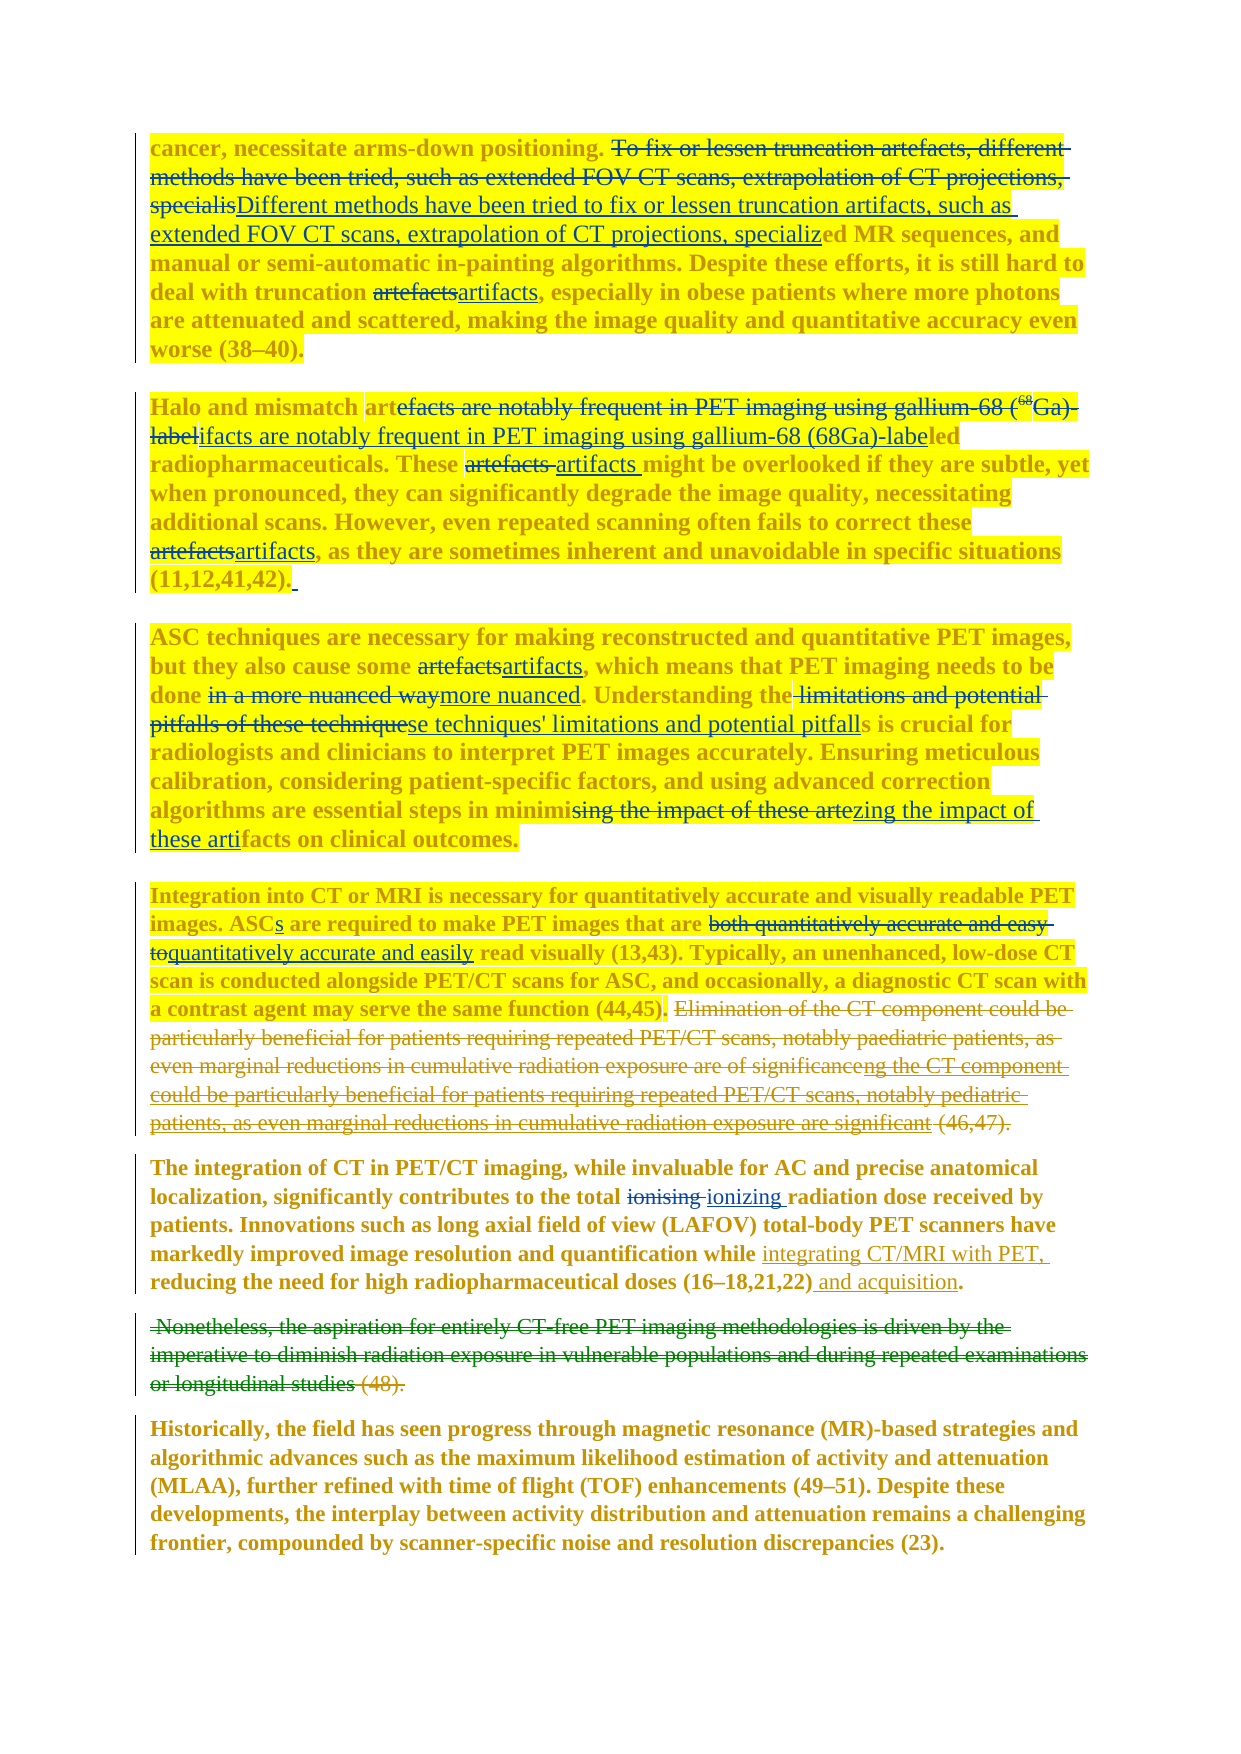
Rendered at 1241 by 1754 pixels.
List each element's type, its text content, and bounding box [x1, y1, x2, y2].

text Halo and mismatch artled radiopharmaceuticals. These might be overlooked if they are subtle, yet when pronounced, they can significantly degrade the image quality, necessitating additional scans. However, even repeated scanning often fails to correct these , as they are sometimes inherent and unavoidable in specific situations . [150, 392, 1090, 593]
text ASC techniques are necessary for making reconstructed and quantitative PET images, but they also cause some , which means that PET imaging needs to be done . Understanding thes is crucial for radiologists and clinicians to interpret PET images accurately. Ensuring meticulous calibration, considering patient-specific factors, and using advanced correction algorithms are essential steps in minimifacts on clinical outcomes. [150, 622, 1090, 852]
text The integration of CT in PET/CT imaging, while invaluable for AC and precise anatomical localization, significantly contributes to the total radiation dose received by patients. Innovations such as long axial field of view (LAFOV) total-body PET scanners have markedly improved image resolution and quantification while reducing the need for high radiopharmaceutical doses . [150, 1154, 1090, 1294]
text Integration into CT or MRI is necessary for quantitatively accurate and visually readable PET images. ASC are required to make PET images that are read visually . Typically, an unenhanced, low-dose CT scan is conducted alongside PET/CT scans for ASC, and occasionally, a diagnostic CT scan with a contrast agent may serve the same function . [150, 882, 1090, 1136]
text Historically, the field has seen progress through magnetic resonance (MR)-based strategies and algorithmic advances such as the maximum likelihood estimation of activity and attenuation (MLAA), further refined with time of flight (TOF) enhancements . Despite these developments, the interplay between activity distribution and attenuation remains a challenging frontier, compounded by scanner-specific noise and resolution discrepancies . [150, 1415, 1090, 1555]
